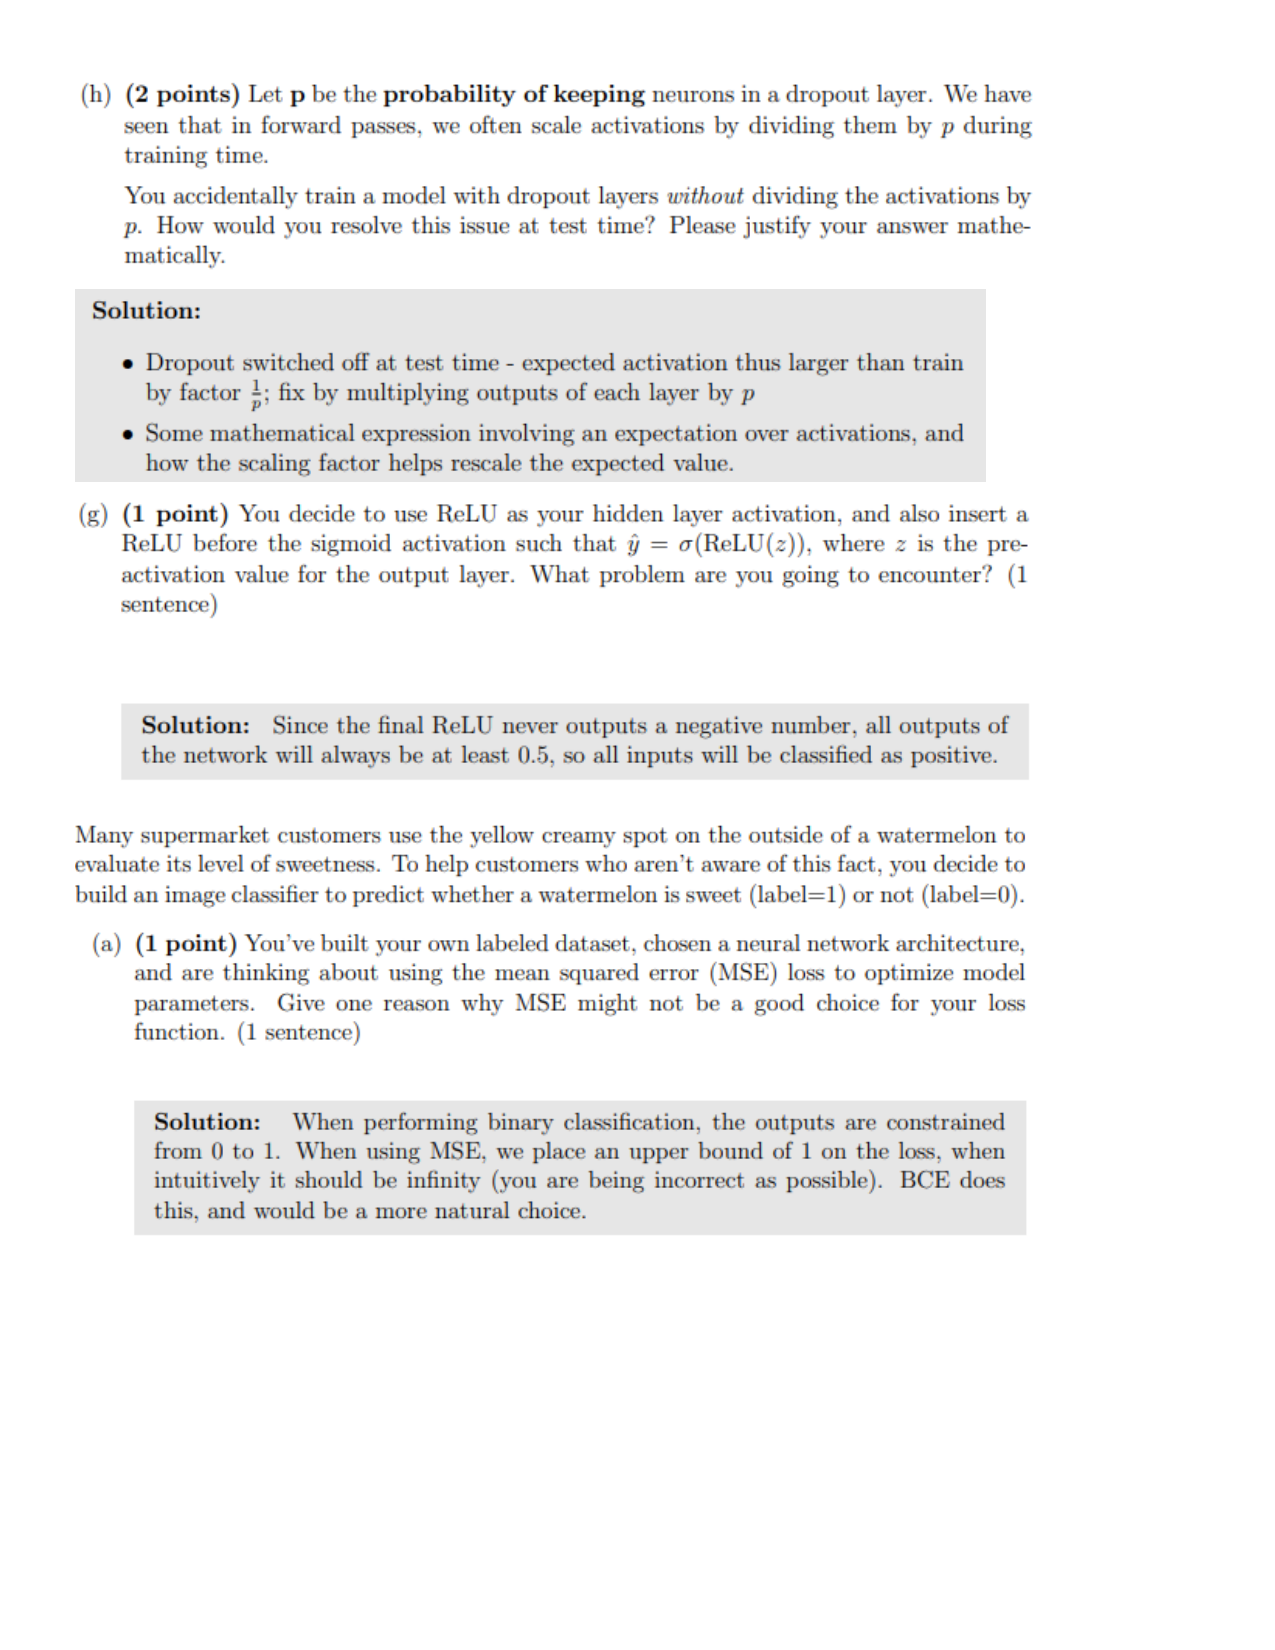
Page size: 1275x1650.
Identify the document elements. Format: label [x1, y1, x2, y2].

picture [75, 823, 1050, 1246]
picture [75, 75, 1050, 271]
picture [75, 500, 1050, 805]
picture [75, 289, 986, 482]
